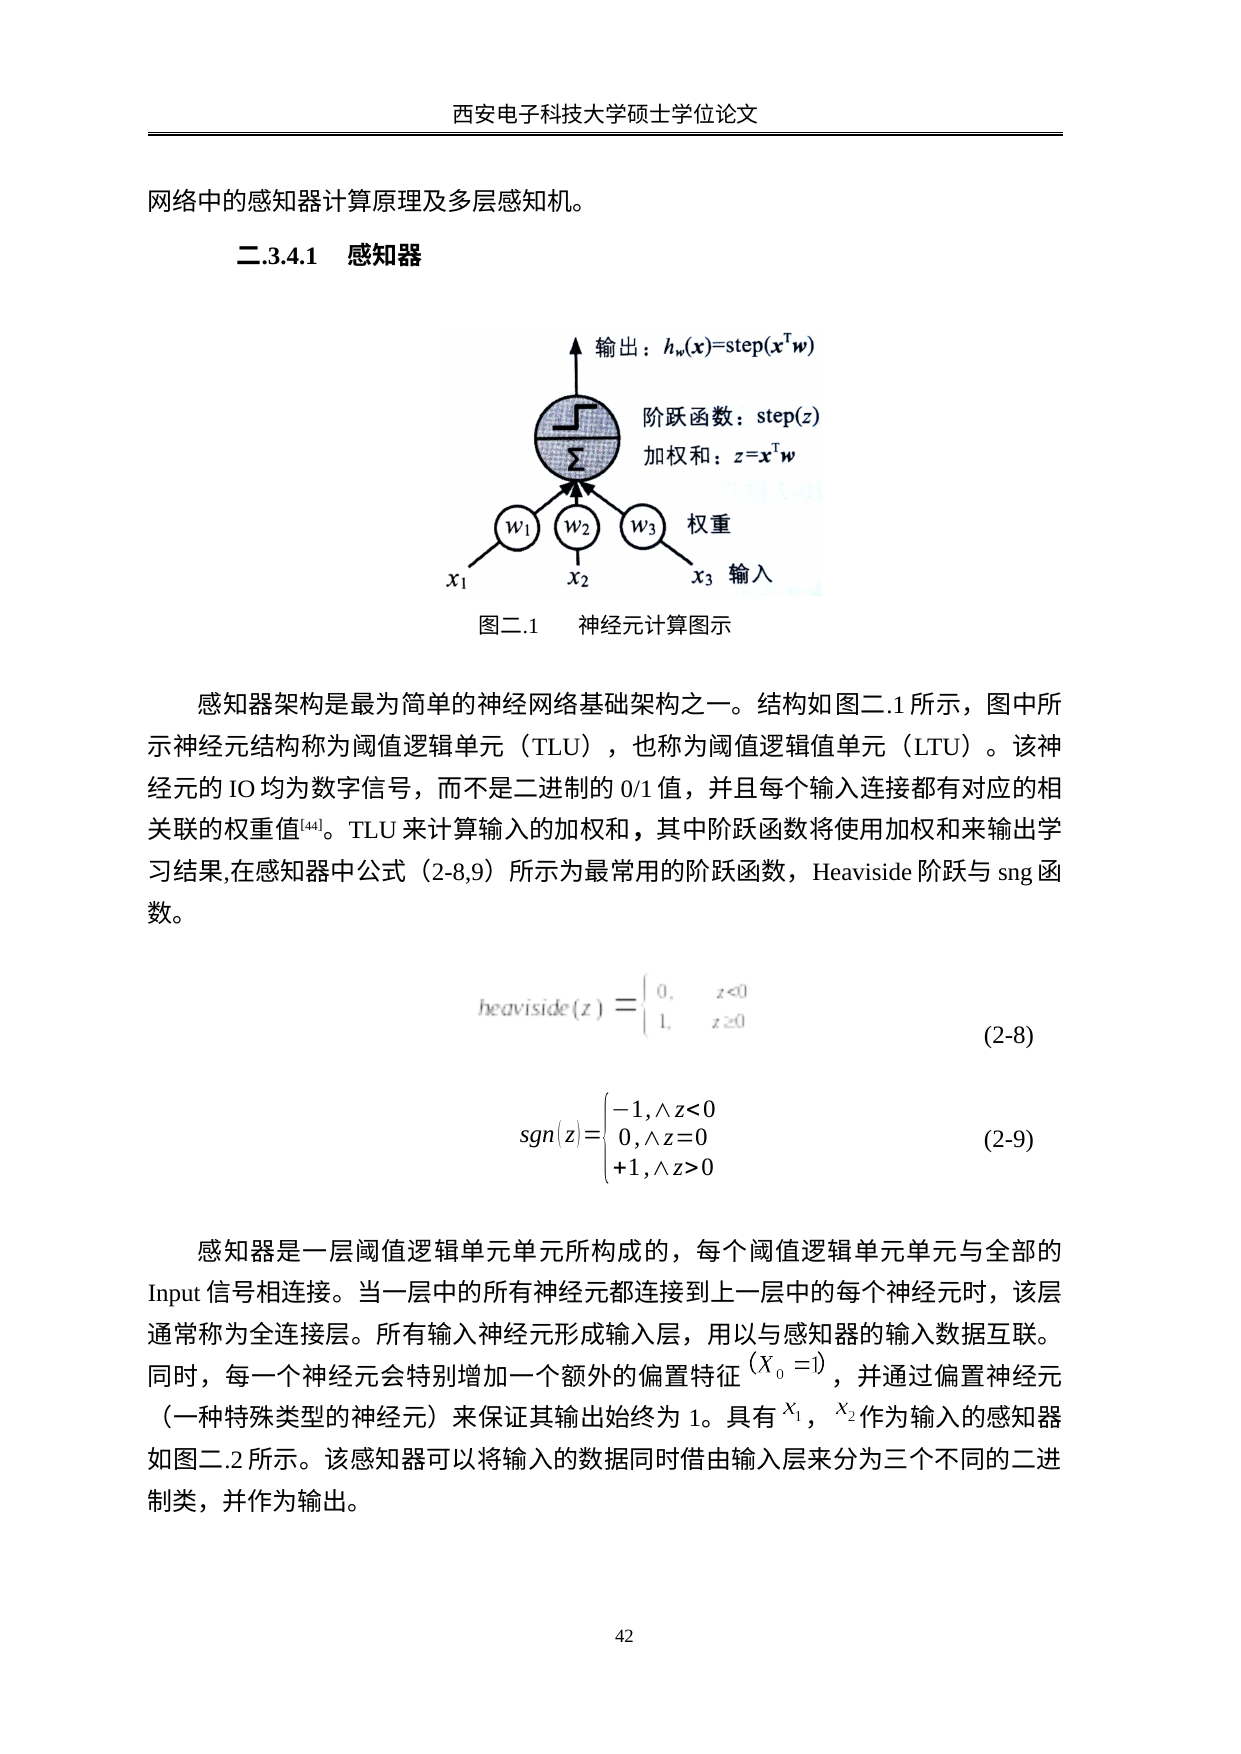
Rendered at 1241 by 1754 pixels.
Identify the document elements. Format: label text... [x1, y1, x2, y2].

text (2-8) [148, 972, 1063, 1049]
text 人工神经网络是深度学习的核心。其在当代用途广泛、功能强大且可扩展，使其非常适合处理大型和高度复杂的机器学习任务，例如对数十亿张图像进行分类，例如Googal的Images，或者为语音识别服务提供支持[44]。下面将主要介绍人工神经网络中的感知器计算原理及多层感知机。 [148, 177, 1063, 219]
text (2-9) [148, 1091, 1063, 1185]
text 感知器是一层阈值逻辑单元单元所构成的，每个阈值逻辑单元单元与全部的Input信号相连接。当一层中的所有神经元都连接到上一层中的每个神经元时，该层通常称为全连接层。所有输入神经元形成输入层，用以与感知器的输入数据互联。同时，每一个神经元会特别增加一个额外的偏置特征，并通过偏置神经元（一种特殊类型的神经元）来保证其输出始终为1。具有，作为输入的感知器如图2.26所示。该感知器可以将输入的数据同时借由输入层来分为三个不同的二进制类，并作为输出。 [148, 1227, 1063, 1518]
picture [439, 329, 822, 596]
subtitle 感知器 [236, 231, 1063, 273]
text 神经元计算图示 [148, 608, 1063, 640]
text 感知器架构是最为简单的神经网络基础架构之一。结构如图2.25所示，图中所示神经元结构称为阈值逻辑单元（TLU），也称为阈值逻辑值单元（LTU）。该神经元的IO均为数字信号，而不是二进制的0/1值，并且每个输入连接都有对应的相关联的权重值[44]。TLU来计算输入的加权和，其中阶跃函数将使用加权和来输出学习结果,在感知器中公式（2-8,9）所示为最常用的阶跃函数，Heaviside阶跃与sng函数。 [148, 681, 1063, 931]
